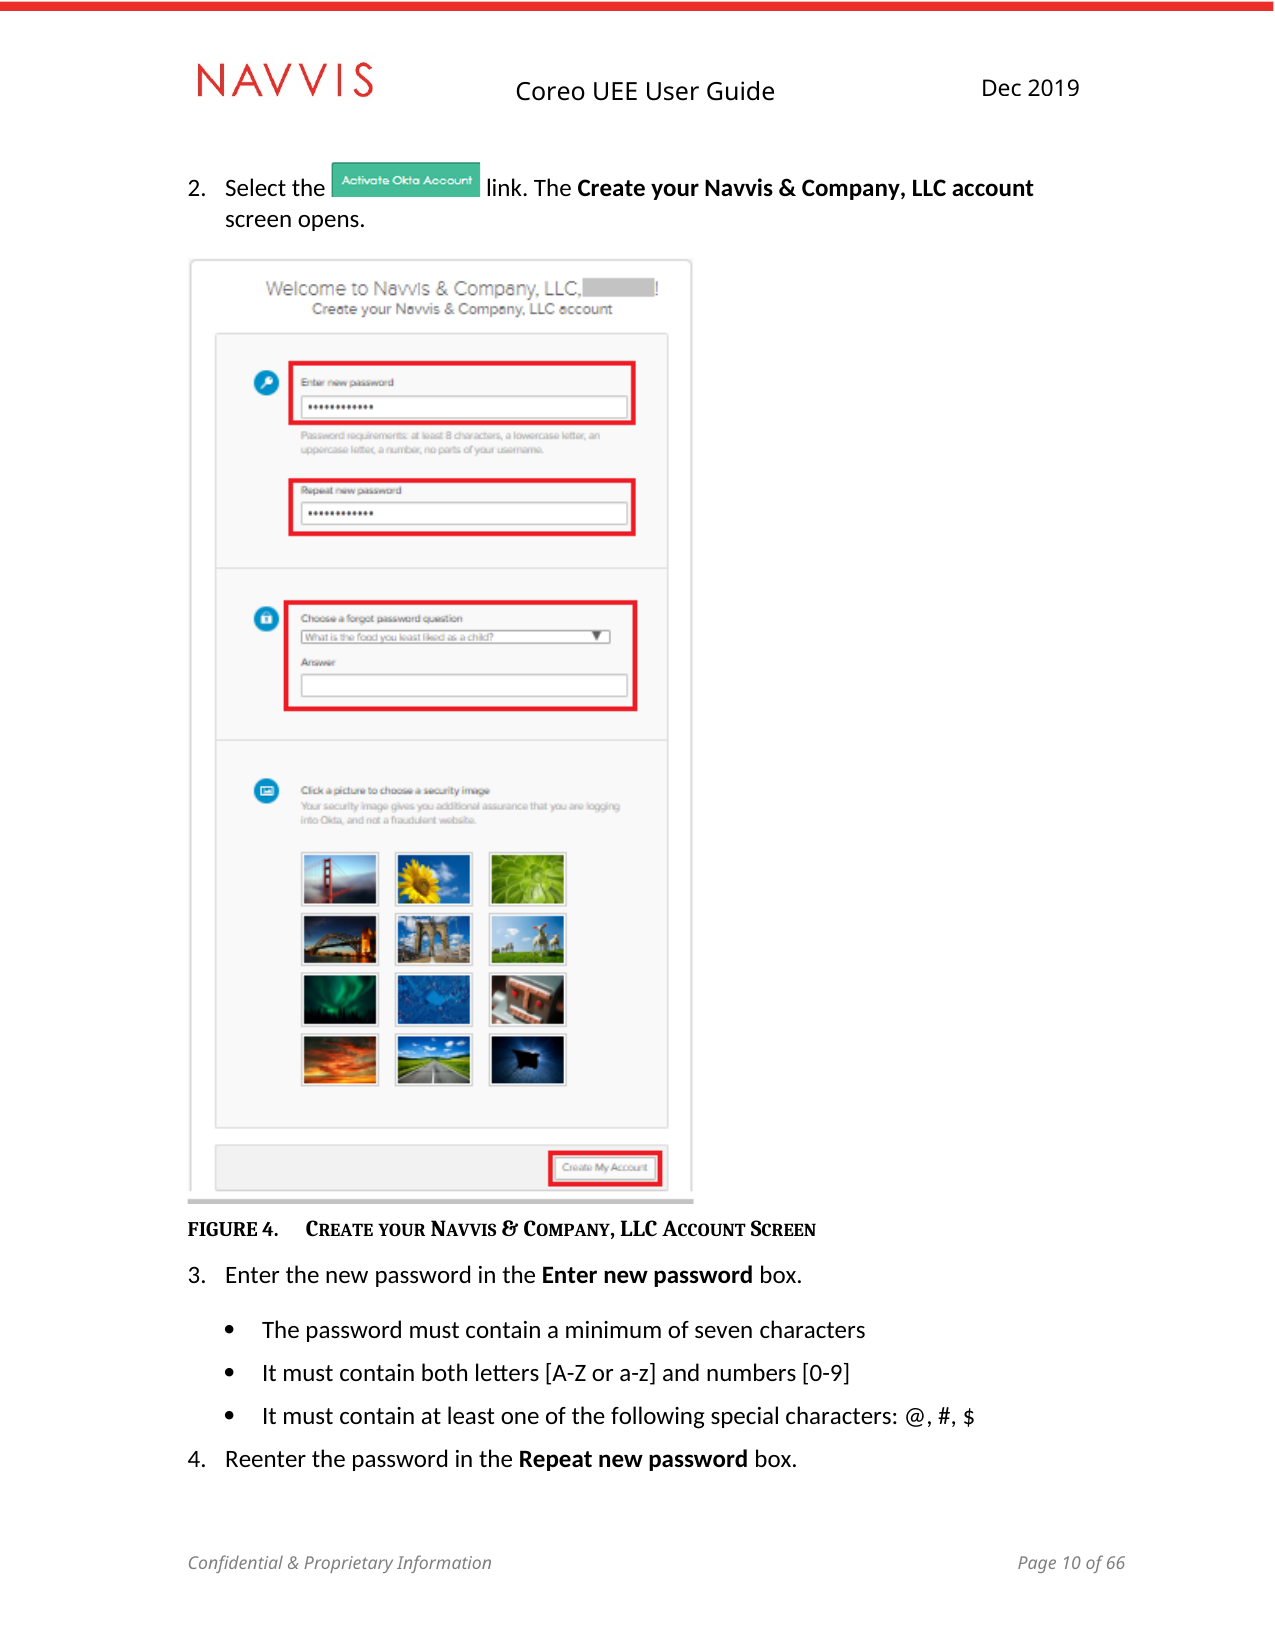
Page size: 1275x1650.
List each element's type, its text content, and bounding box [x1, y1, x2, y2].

text Create your Navvis & Company, LLC Account Screen [187, 1216, 1087, 1243]
list It must contain at least one of the following special characters: @, #, $ [225, 1401, 1087, 1431]
list Select the link. The Create your Navvis & Company, LLC account screen opens. [187, 162, 1087, 233]
picture [331, 162, 481, 197]
list It must contain both letters [A-Z or a-z] and numbers [0-9] [225, 1357, 1087, 1388]
picture [187, 55, 383, 104]
list The password must contain a minimum of seven characters [225, 1314, 1087, 1345]
picture [187, 258, 697, 1204]
list Enter the new password in the Enter new password box. [187, 1259, 1087, 1289]
list Reenter the password in the Repeat new password box. [187, 1443, 1087, 1474]
